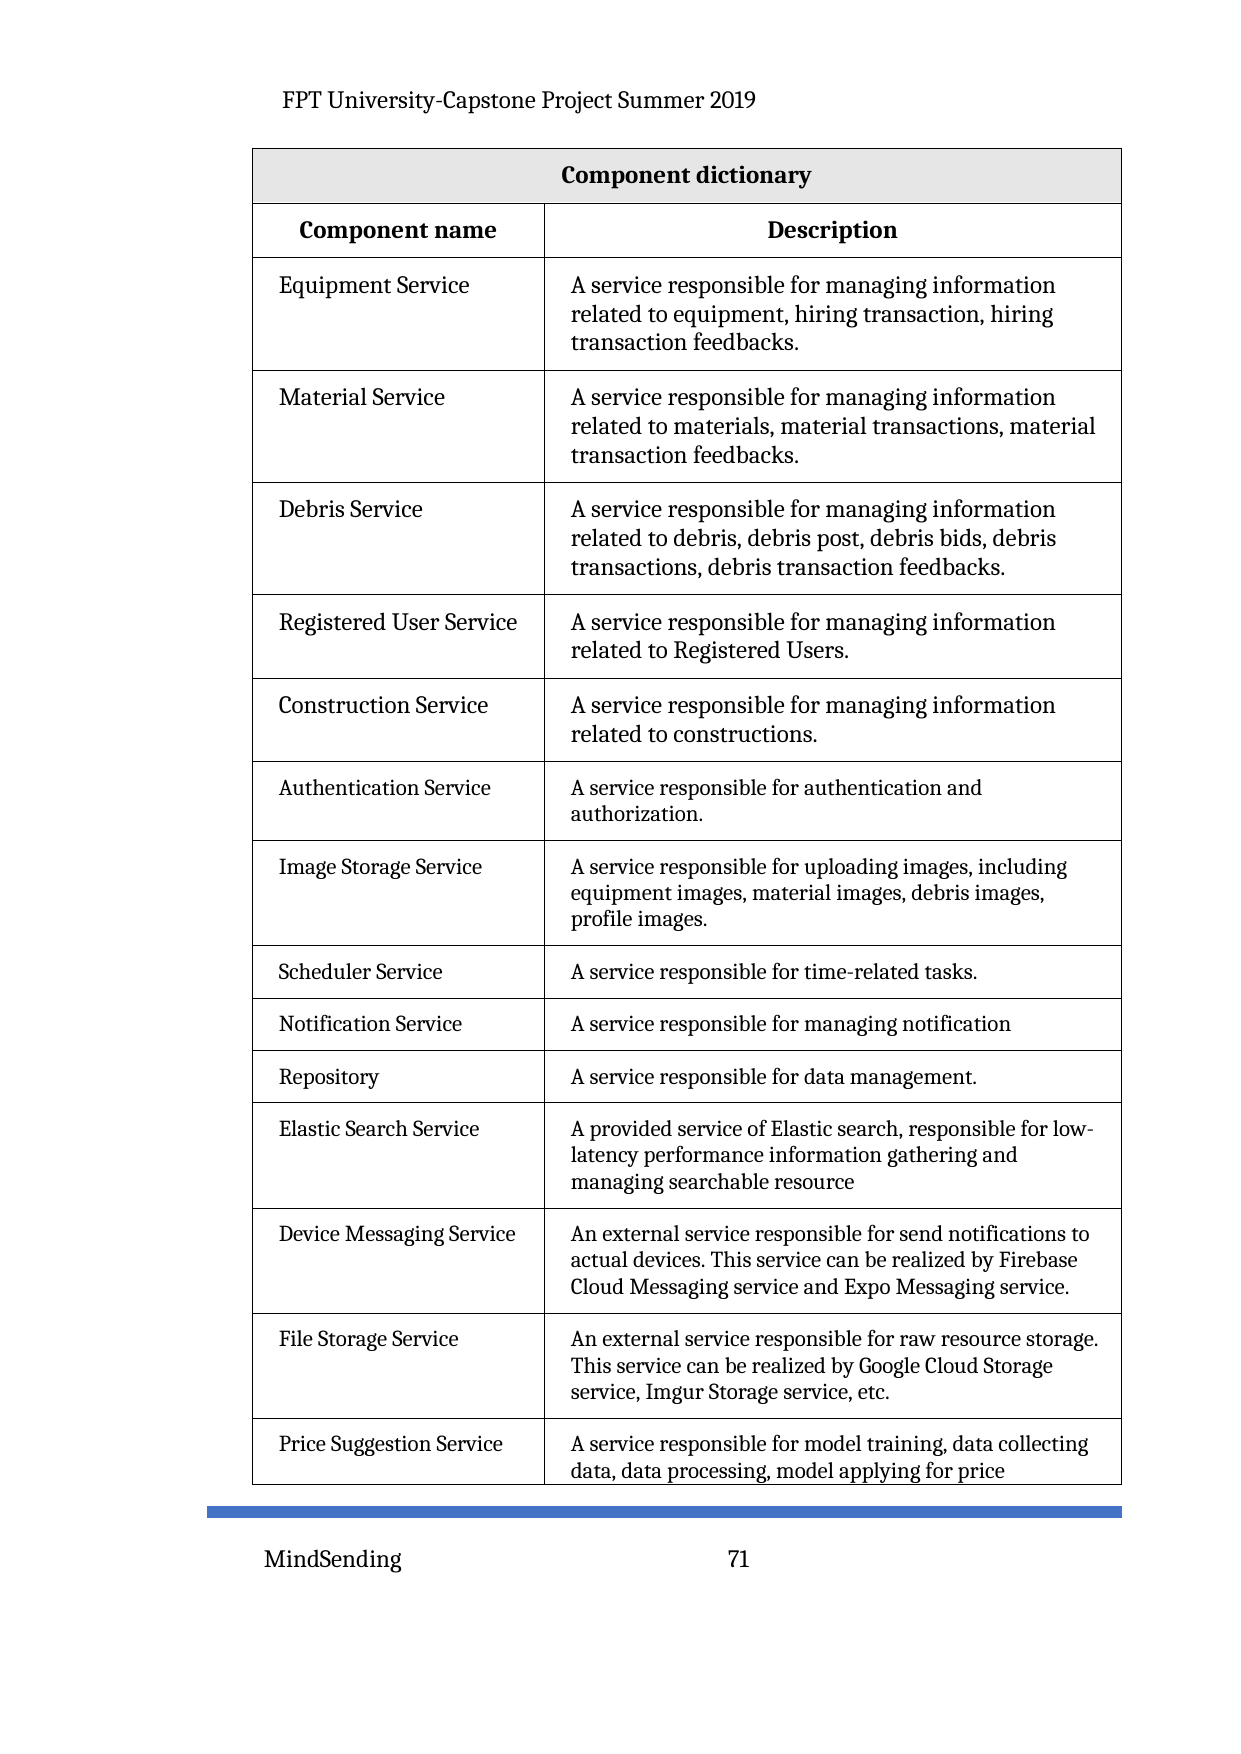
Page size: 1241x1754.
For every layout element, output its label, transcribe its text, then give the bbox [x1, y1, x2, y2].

table_cell Material Service [253, 371, 544, 482]
table_cell Component name [253, 204, 544, 257]
table_header Component dictionary [253, 149, 1121, 202]
table_cell A service responsible for time-related tasks. [545, 946, 1121, 997]
table_cell Registered User Service [253, 595, 544, 678]
table_cell A service responsible for authentication and authorization. [545, 762, 1121, 840]
table_cell Notification Service [253, 999, 544, 1050]
table_cell A service responsible for managing information related to materials, material transactions, material transaction feedbacks. [545, 371, 1121, 482]
table_cell Scheduler Service [253, 946, 544, 997]
table_cell An external service responsible for send notifications to actual devices. This service can be realized by Firebase Cloud Messaging service and Expo Messaging service. [545, 1209, 1121, 1312]
table_cell A service responsible for data management. [545, 1051, 1121, 1102]
table_cell A service responsible for managing information related to debris, debris post, debris bids, debris transactions, debris transaction feedbacks. [545, 483, 1121, 594]
table_cell A provided service of Elastic search, responsible for low-latency performance information gathering and managing searchable resource [545, 1103, 1121, 1207]
table_cell A service responsible for managing notification [545, 999, 1121, 1050]
table_cell A service responsible for managing information related to Registered Users. [545, 595, 1121, 678]
table_cell A service responsible for managing information related to constructions. [545, 679, 1121, 761]
table_cell A service responsible for managing information related to equipment, hiring transaction, hiring transaction feedbacks. [545, 258, 1121, 369]
table_cell A service responsible for uploading images, including equipment images, material images, debris images, profile images. [545, 841, 1121, 945]
table_cell Image Storage Service [253, 841, 544, 945]
table_cell Repository [253, 1051, 544, 1102]
table_cell Elastic Search Service [253, 1103, 544, 1207]
table_cell Debris Service [253, 483, 544, 594]
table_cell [545, 1419, 1121, 1484]
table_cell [253, 1419, 544, 1484]
table_cell Equipment Service [253, 258, 544, 369]
table_cell File Storage Service [253, 1314, 544, 1418]
table_cell An external service responsible for raw resource storage. This service can be realized by Google Cloud Storage service, Imgur Storage service, etc. [545, 1314, 1121, 1418]
table_cell Authentication Service [253, 762, 544, 840]
table_cell Device Messaging Service [253, 1209, 544, 1312]
table_cell Description [545, 204, 1121, 257]
table_cell Construction Service [253, 679, 544, 761]
